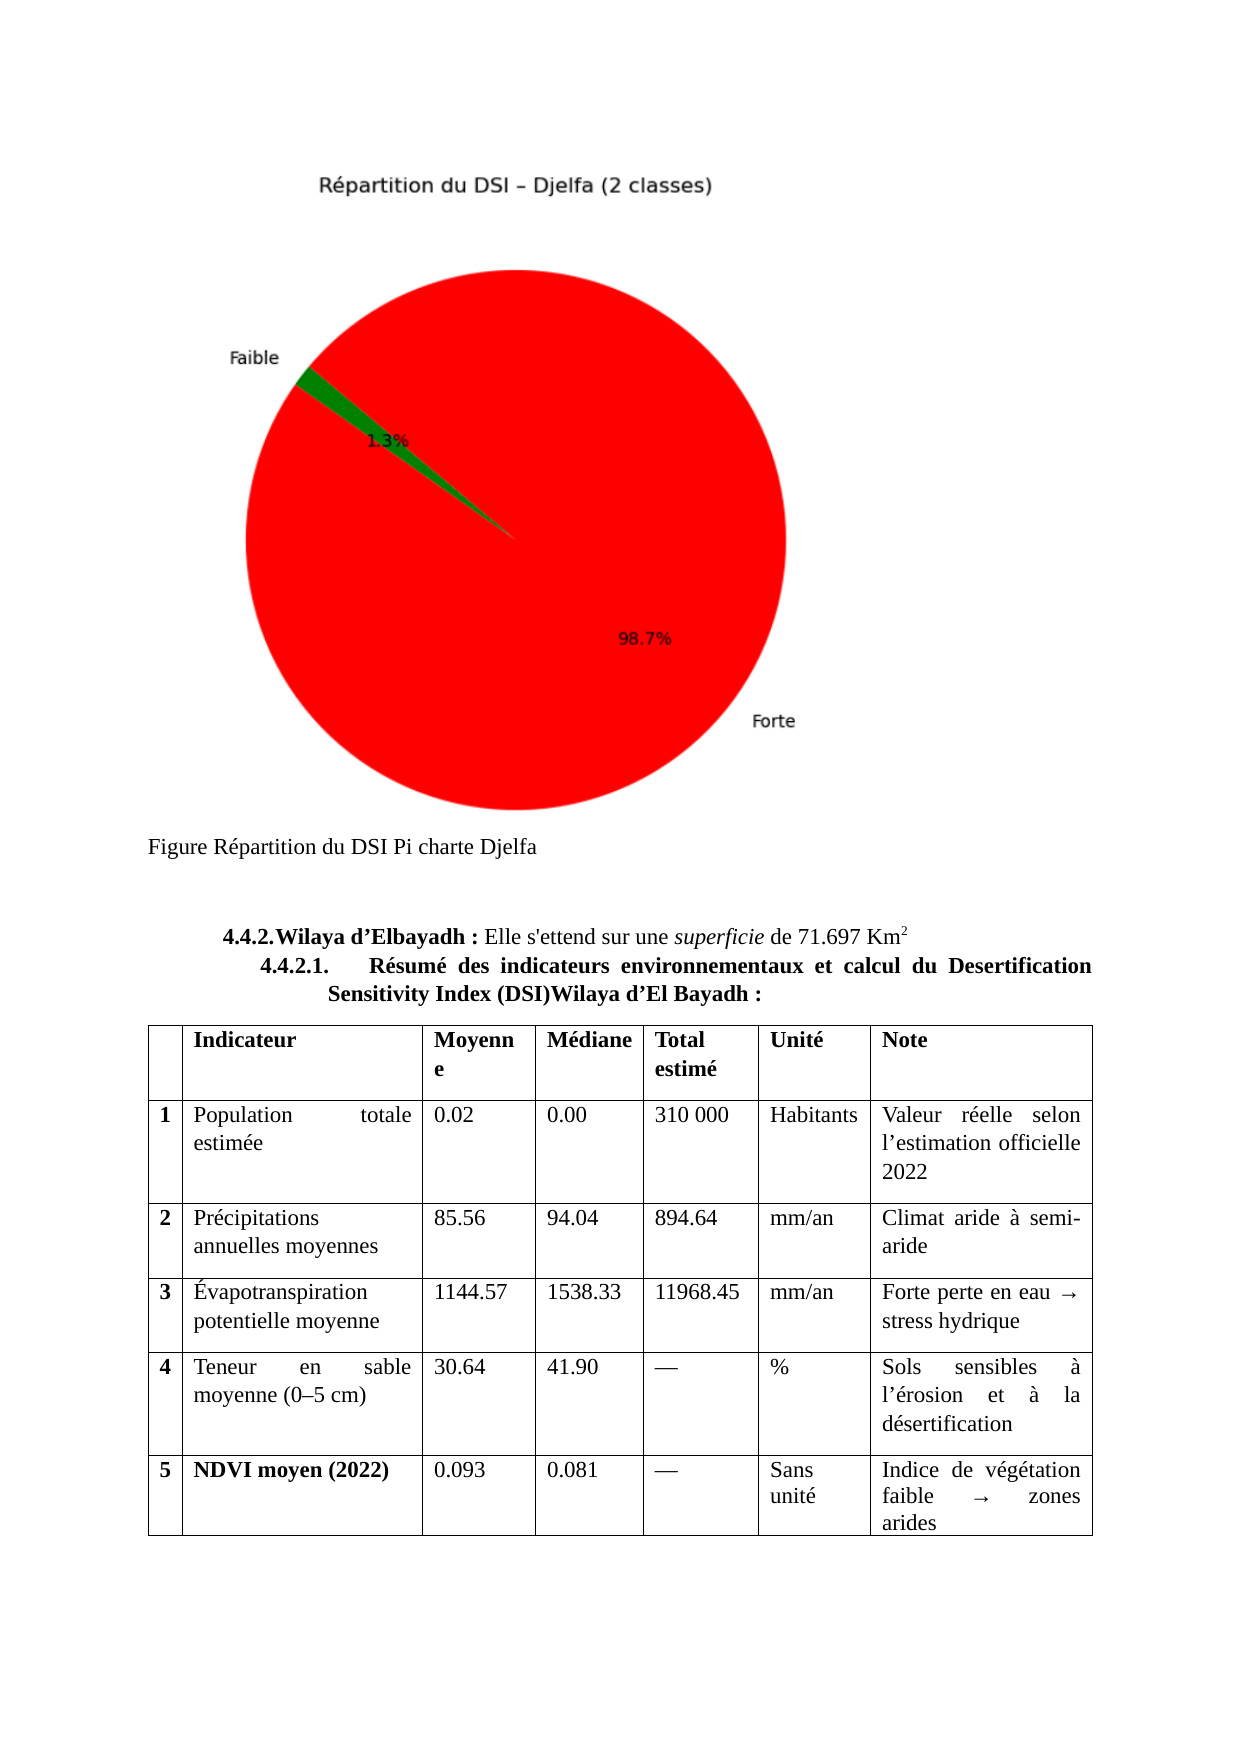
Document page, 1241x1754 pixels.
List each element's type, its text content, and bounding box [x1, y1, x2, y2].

table_cell 41.90 [536, 1353, 643, 1455]
table_cell Teneur en sable moyenne (0–5 cm) [183, 1353, 422, 1455]
table_cell Valeur réelle selon l’estimation officielle 2022 [871, 1101, 1092, 1203]
table_cell 310 000 [644, 1101, 758, 1203]
table_cell 0.093 [423, 1456, 535, 1535]
list Résumé des indicateurs environnementaux et calcul du Desertification Sensitivity Index (DSI)Wilaya d’El Bayadh : [260, 952, 1093, 1006]
list Wilaya d’Elbayadh : Elle s'ettend sur une superficie de 71.697 Km2 [223, 923, 1093, 949]
table_cell — [644, 1456, 758, 1535]
table_header Indicateur [183, 1026, 422, 1100]
table_header Note [871, 1026, 1092, 1100]
table_cell 3 [149, 1279, 182, 1352]
table_cell 1538.33 [536, 1279, 643, 1352]
table_cell Indice de végétation faible → zones arides [871, 1456, 1092, 1535]
table_cell Habitants [759, 1101, 870, 1203]
table_cell Forte perte en eau → stress hydrique [871, 1279, 1092, 1352]
table_cell 5 [149, 1456, 182, 1535]
table_cell mm/an [759, 1204, 870, 1277]
table_cell Sans unité [759, 1456, 870, 1535]
table_cell 4 [149, 1353, 182, 1455]
table_header Unité [759, 1026, 870, 1100]
table_cell Évapotranspiration potentielle moyenne [183, 1279, 422, 1352]
table_cell Population totale estimée [183, 1101, 422, 1203]
table_cell NDVI moyen (2022) [183, 1456, 422, 1535]
table_header Total estimé [644, 1026, 758, 1100]
table_cell — [644, 1353, 758, 1455]
table_cell 1 [149, 1101, 182, 1203]
table_cell mm/an [759, 1279, 870, 1352]
table_cell 0.00 [536, 1101, 643, 1203]
table_cell % [759, 1353, 870, 1455]
table_cell 85.56 [423, 1204, 535, 1277]
table_cell 94.04 [536, 1204, 643, 1277]
table_cell Sols sensibles à l’érosion et à la désertification [871, 1353, 1092, 1455]
table_cell Précipitations annuelles moyennes [183, 1204, 422, 1277]
table_cell 894.64 [644, 1204, 758, 1277]
table_cell 30.64 [423, 1353, 535, 1455]
picture [147, 147, 843, 815]
table_header Médiane [536, 1026, 643, 1100]
text Figure Répartition du DSI Pi charte Djelfa [148, 833, 1093, 859]
table_cell 1144.57 [423, 1279, 535, 1352]
table_header [149, 1026, 182, 1100]
table_cell 2 [149, 1204, 182, 1277]
table_cell 0.081 [536, 1456, 643, 1535]
table_cell 0.02 [423, 1101, 535, 1203]
table_cell Climat aride à semi-aride [871, 1204, 1092, 1277]
table_header Moyenne [423, 1026, 535, 1100]
table_cell 11968.45 [644, 1279, 758, 1352]
